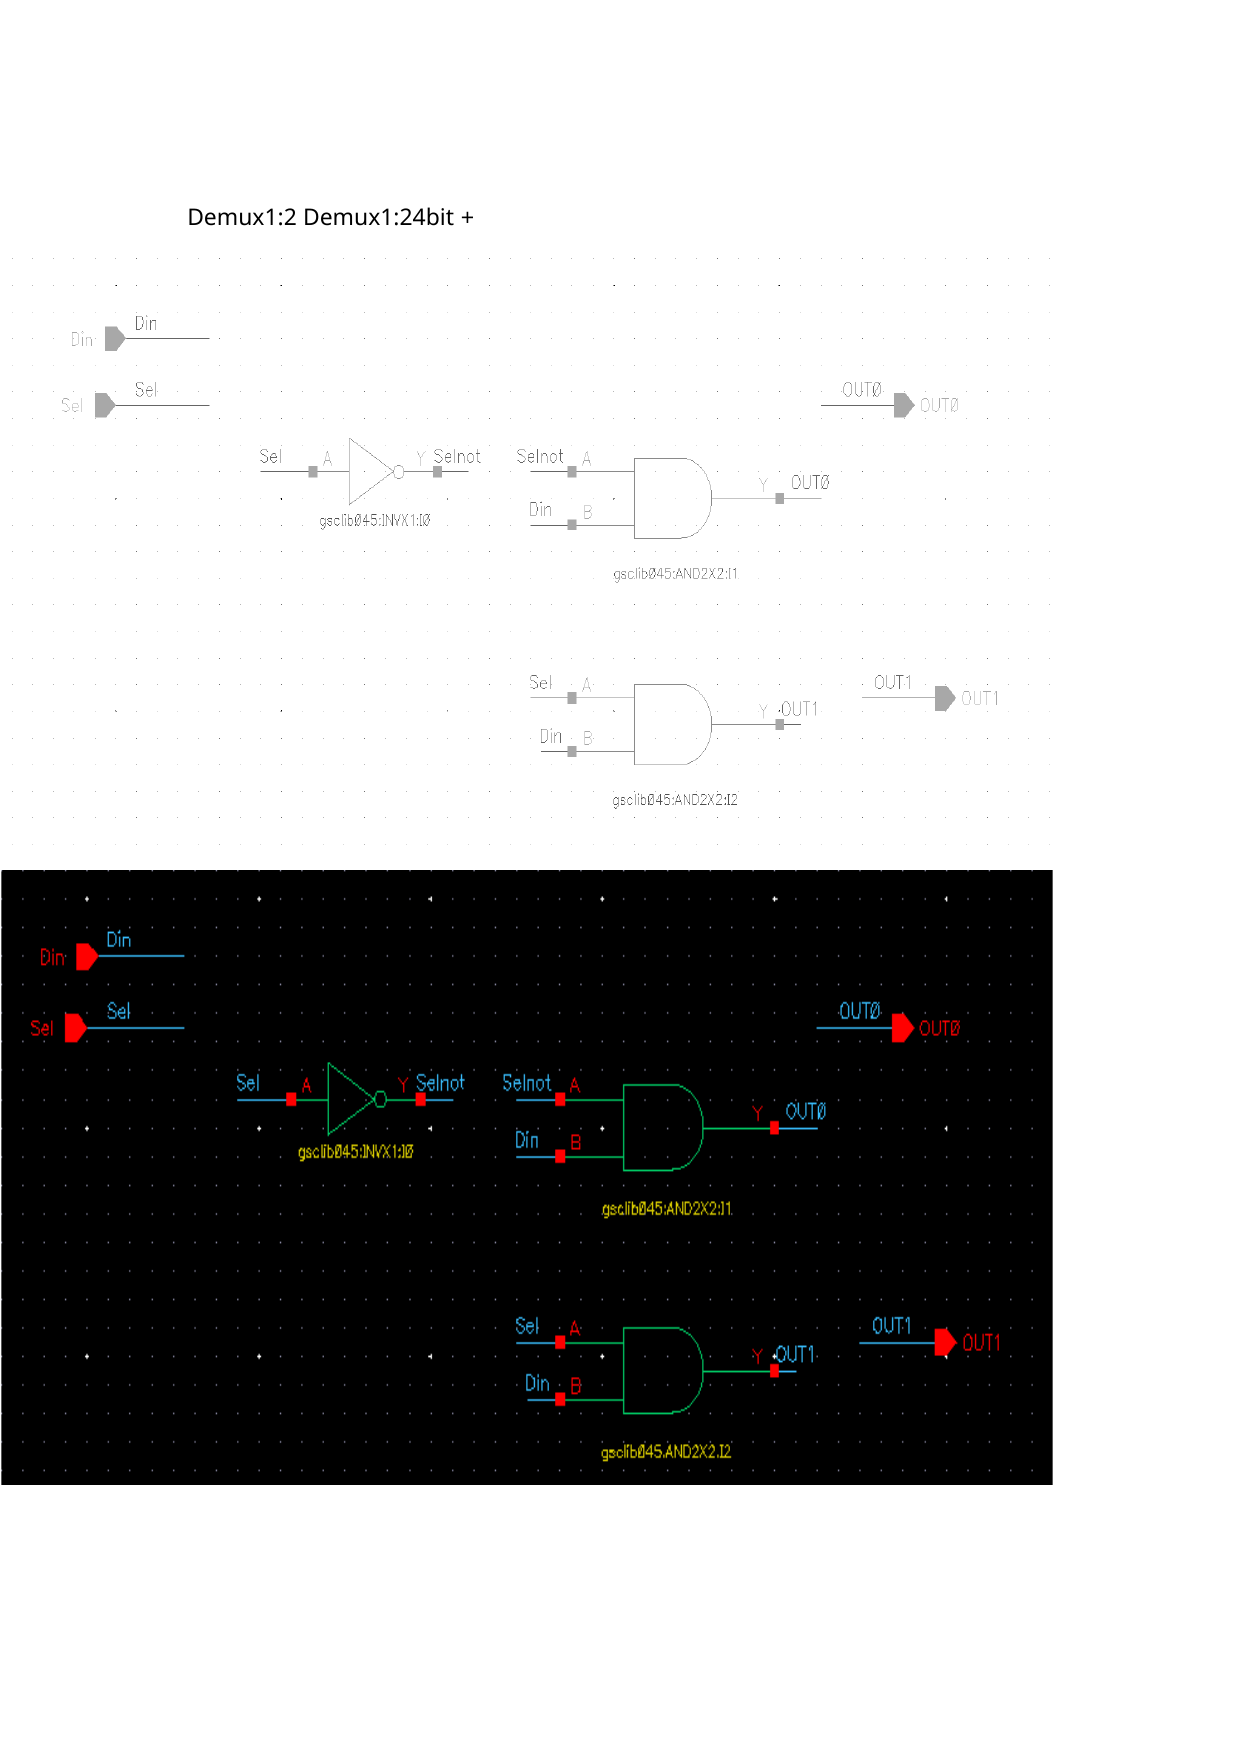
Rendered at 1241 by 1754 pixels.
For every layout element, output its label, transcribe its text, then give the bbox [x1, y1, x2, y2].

picture [3, 250, 1053, 869]
text + Demux1:2 Demux1:24bit [187, 200, 1053, 232]
picture [1, 870, 1053, 1485]
